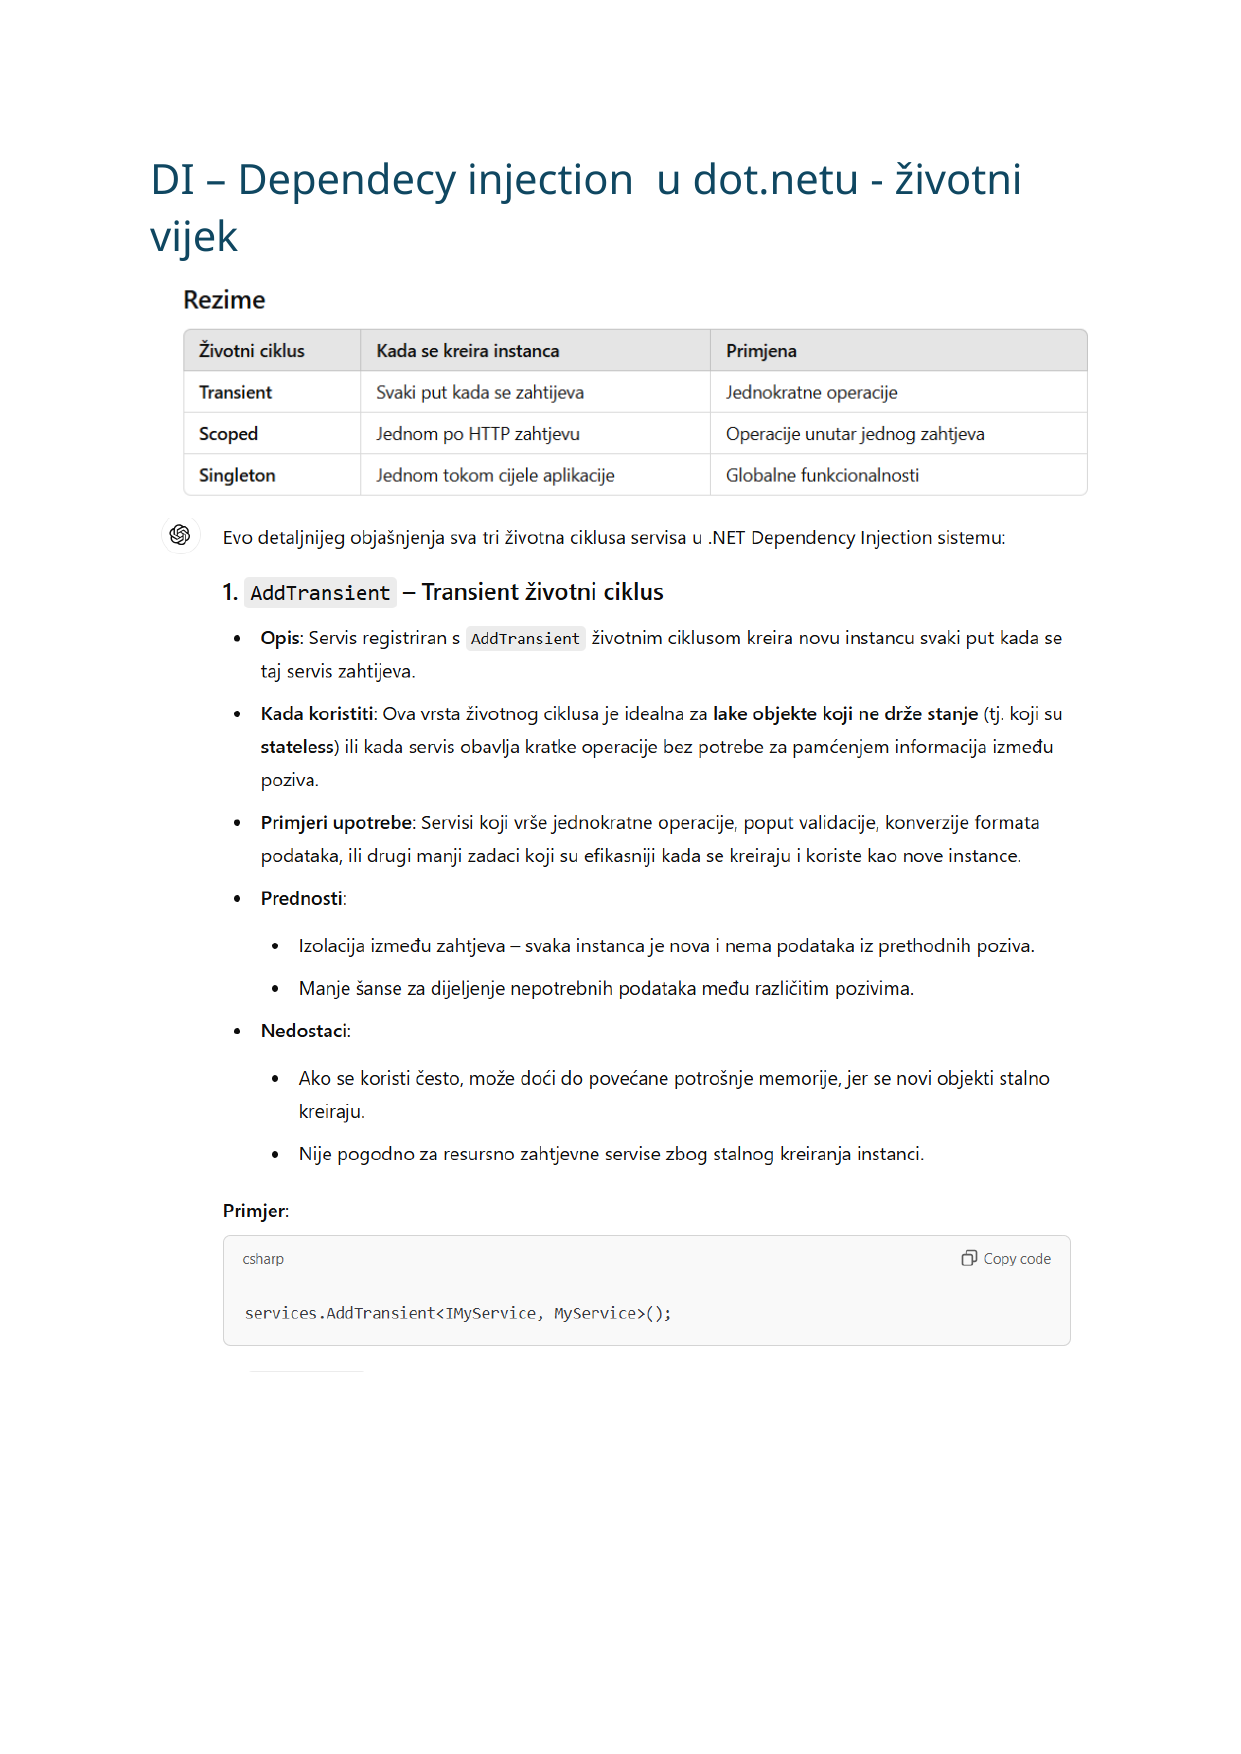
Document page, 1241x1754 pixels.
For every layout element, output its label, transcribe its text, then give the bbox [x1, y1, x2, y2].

text DI – Dependecy injection u dot.netu - životni vijek [150, 150, 1090, 263]
picture [150, 263, 1091, 1372]
